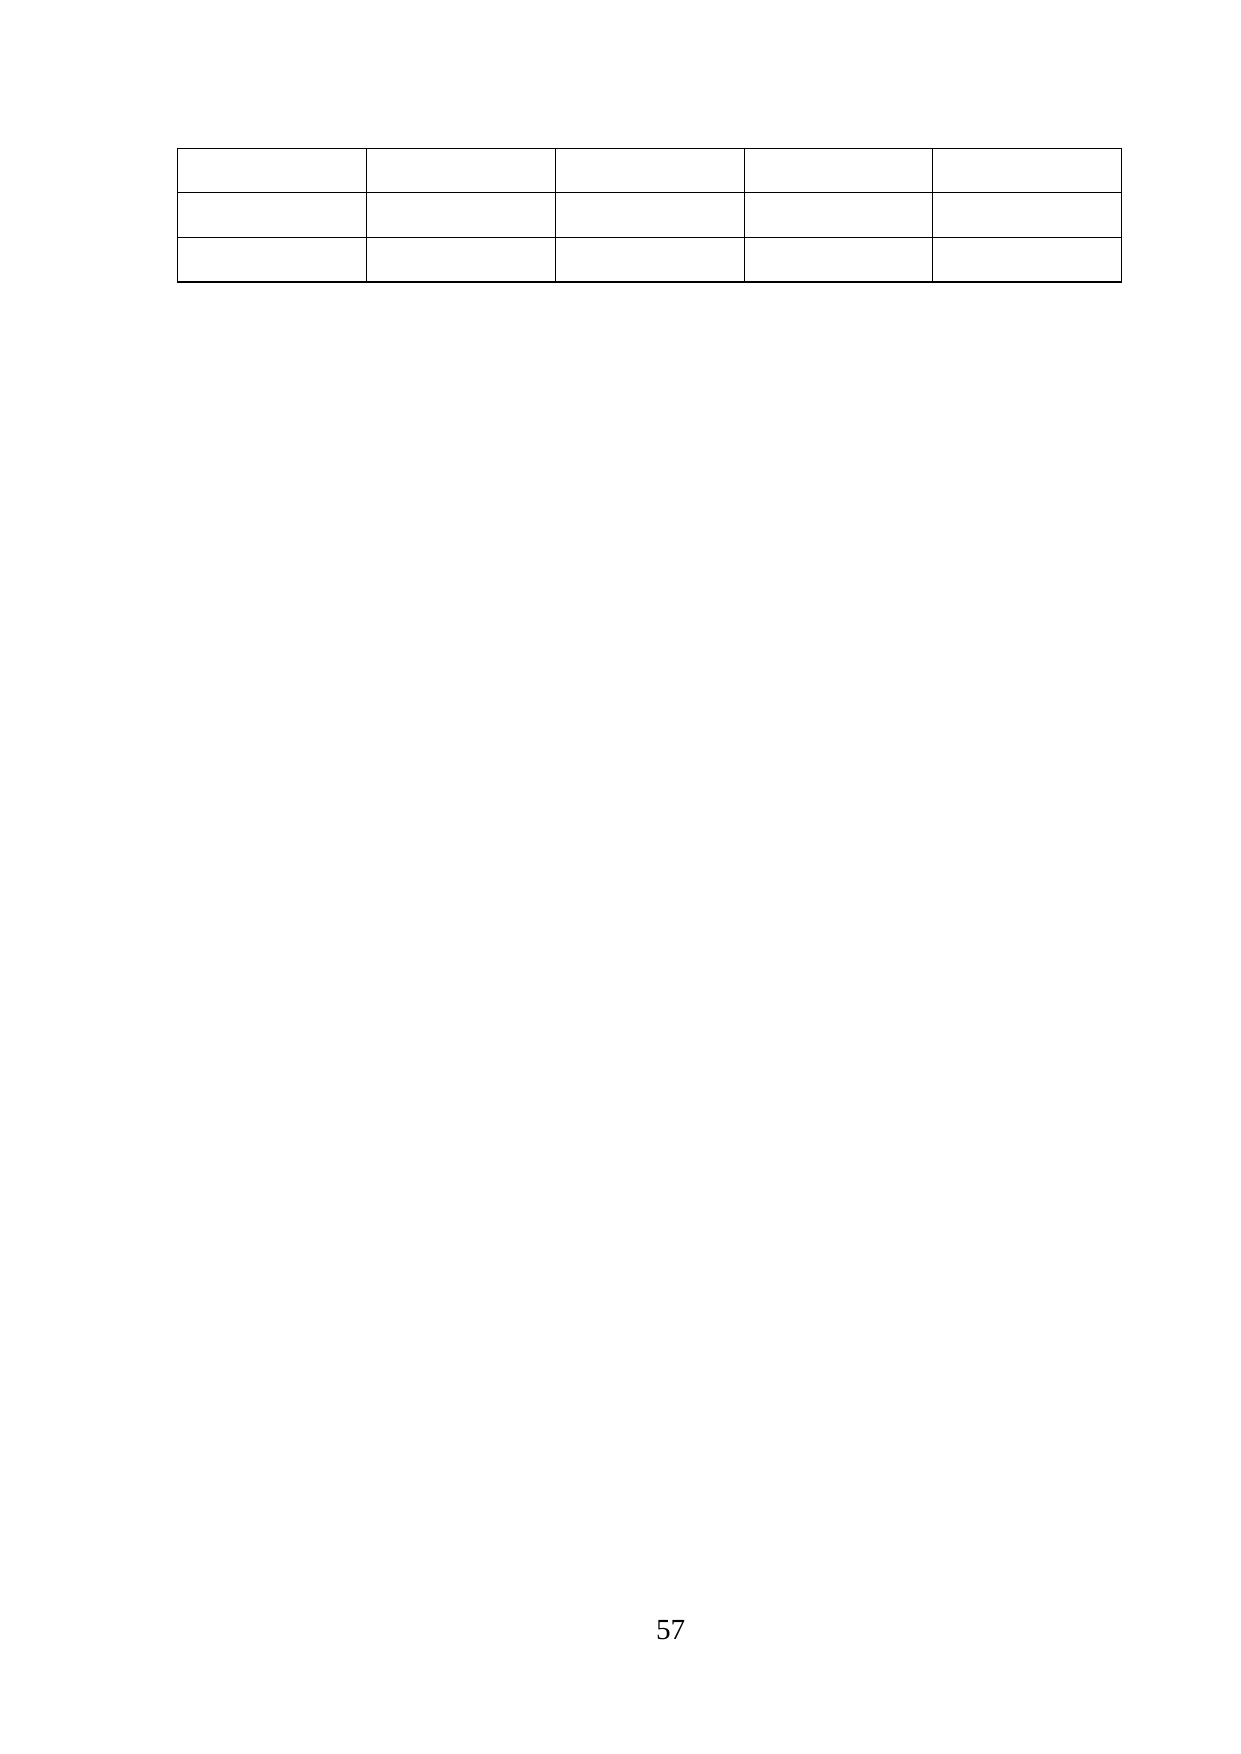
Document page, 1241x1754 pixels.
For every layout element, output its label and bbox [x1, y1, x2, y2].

table_cell [556, 193, 744, 237]
table_cell [178, 238, 366, 281]
table_cell [933, 193, 1121, 237]
table_cell [556, 149, 744, 192]
table_cell [367, 193, 555, 237]
table_cell [367, 238, 555, 281]
table_cell [745, 193, 932, 237]
table_cell [933, 238, 1121, 281]
table_cell [745, 149, 932, 192]
table_cell [745, 238, 932, 281]
table_cell [367, 149, 555, 192]
table_cell [178, 193, 366, 237]
table_cell [933, 149, 1121, 192]
table_cell [556, 238, 744, 281]
table_cell [178, 149, 366, 192]
